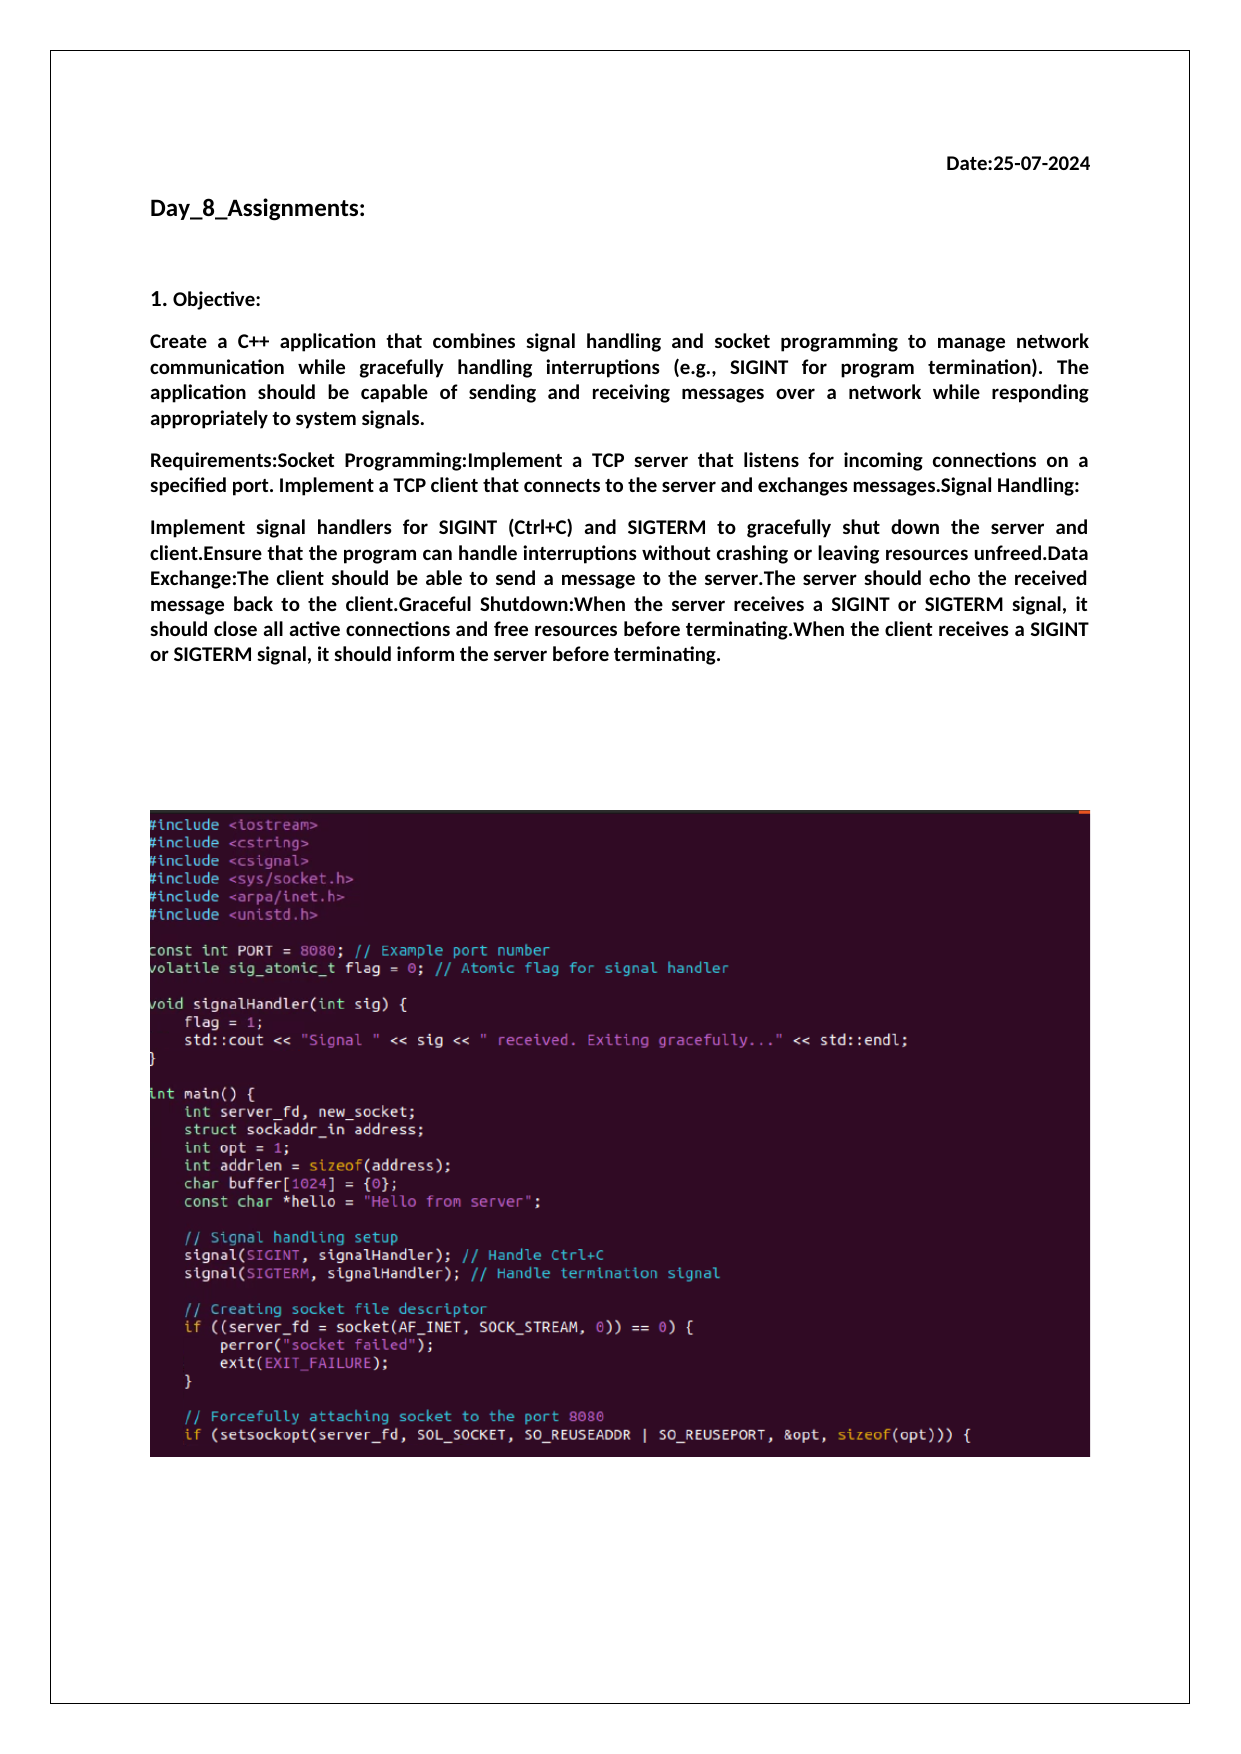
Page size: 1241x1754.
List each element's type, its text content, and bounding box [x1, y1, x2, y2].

text Day_8_Assignments: [150, 192, 1090, 223]
text Date:25-07-2024 [150, 150, 1090, 175]
text 1. Objective: [150, 284, 1090, 312]
text Create a C++ application that combines signal handling and socket programming to manage network communication while gracefully handling interruptions (e.g., SIGINT for program termination). The application should be capable of sending and receiving messages over a network while responding appropriately to system signals. [150, 329, 1090, 430]
text Requirements:Socket Programming:Implement a TCP server that listens for incoming connections on a specified port. Implement a TCP client that connects to the server and exchanges messages.Signal Handling: [150, 447, 1090, 498]
picture [150, 810, 1091, 1457]
text Implement signal handlers for SIGINT (Ctrl+C) and SIGTERM to gracefully shut down the server and client.Ensure that the program can handle interruptions without crashing or leaving resources unfreed.Data Exchange:The client should be able to send a message to the server.The server should echo the received message back to the client.Graceful Shutdown:When the server receives a SIGINT or SIGTERM signal, it should close all active connections and free resources before terminating.When the client receives a SIGINT or SIGTERM signal, it should inform the server before terminating. [150, 514, 1090, 667]
